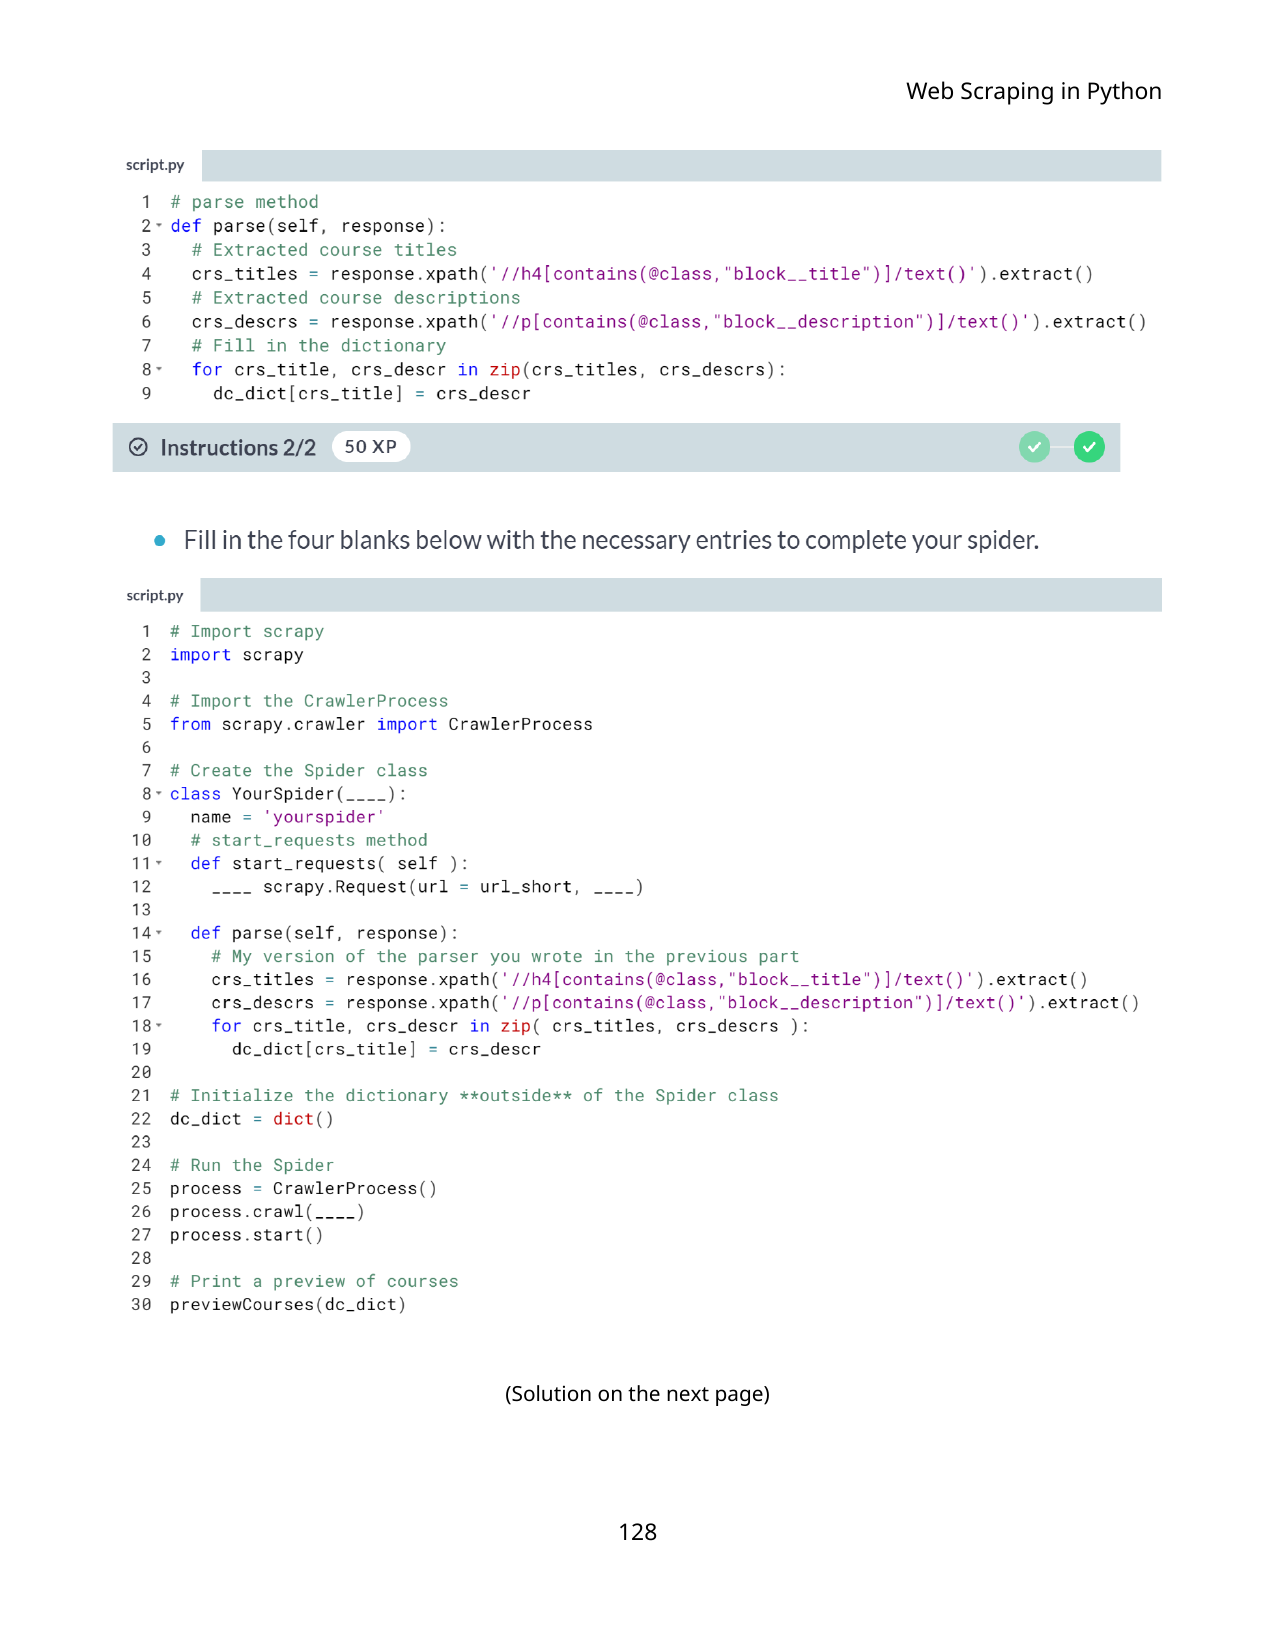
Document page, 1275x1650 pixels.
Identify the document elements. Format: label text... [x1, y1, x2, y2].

picture [112, 423, 1121, 560]
text (Solution on the next page) [112, 1379, 1162, 1408]
picture [112, 150, 1162, 405]
picture [112, 578, 1162, 1314]
